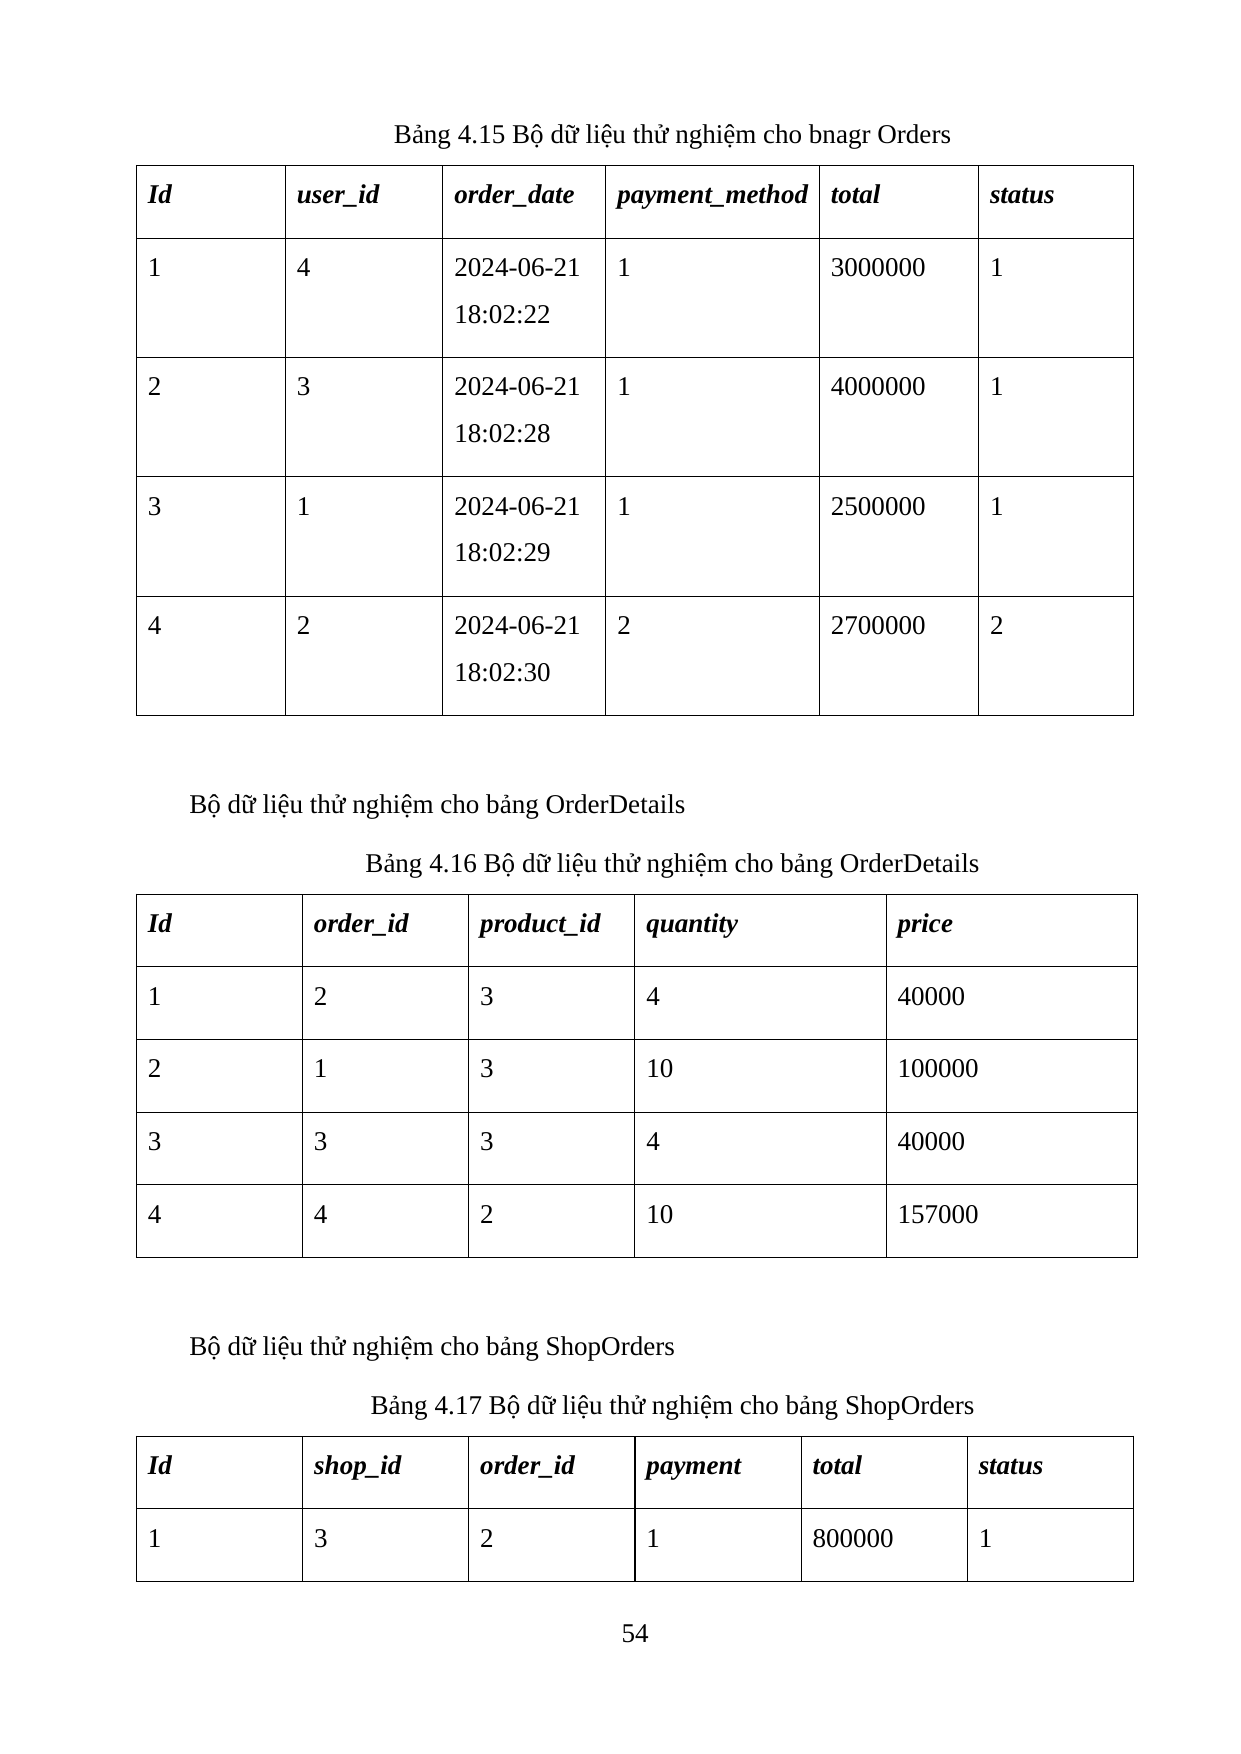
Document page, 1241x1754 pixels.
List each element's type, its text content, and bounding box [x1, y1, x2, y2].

table_header shop_id [303, 1437, 468, 1508]
table_header product_id [469, 895, 634, 966]
table_header status [968, 1437, 1133, 1508]
table_cell 4 [635, 967, 886, 1039]
table_cell 1 [137, 1509, 302, 1581]
table_cell 3 [303, 1509, 468, 1581]
table_header Id [137, 895, 302, 966]
table_header price [887, 895, 1137, 966]
table_cell 2024-06-21 18:02:22 [443, 239, 605, 357]
table_header total [802, 1437, 967, 1508]
table_cell 3 [469, 1040, 634, 1112]
table_cell 1 [137, 239, 285, 357]
table_cell 3 [286, 358, 442, 476]
table_header total [820, 166, 978, 237]
table_header order_date [443, 166, 605, 237]
table_cell 3 [469, 967, 634, 1039]
table_header payment [636, 1437, 801, 1508]
table_cell 2 [469, 1509, 634, 1581]
table_header Id [137, 166, 285, 237]
table_header status [979, 166, 1133, 237]
table_cell 2024-06-21 18:02:29 [443, 477, 605, 596]
table_cell 2 [469, 1185, 634, 1257]
table_cell 40000 [887, 967, 1137, 1039]
table_cell 3000000 [820, 239, 978, 357]
table_cell 1 [286, 477, 442, 596]
table_cell 3 [137, 477, 285, 596]
table_header user_id [286, 166, 442, 237]
table_cell 4000000 [820, 358, 978, 476]
table_cell 2 [606, 597, 819, 715]
table_cell 2 [979, 597, 1133, 715]
table_cell 2 [303, 967, 468, 1039]
table_cell 1 [979, 477, 1133, 596]
text Bộ dữ liệu thử nghiệm cho bảng OrderDetails [148, 788, 1122, 819]
table_cell 4 [303, 1185, 468, 1257]
table_cell 800000 [802, 1509, 967, 1581]
table_cell 4 [635, 1113, 886, 1184]
table_header Id [137, 1437, 302, 1508]
table_cell 2024-06-21 18:02:28 [443, 358, 605, 476]
table_cell 2700000 [820, 597, 978, 715]
table_cell 1 [606, 358, 819, 476]
table_cell 4 [286, 239, 442, 357]
table_cell 2 [137, 1040, 302, 1112]
table_header quantity [635, 895, 886, 966]
table_header order_id [469, 1437, 634, 1508]
table_cell 4 [137, 597, 285, 715]
table_cell 1 [636, 1509, 801, 1581]
table_cell 10 [635, 1185, 886, 1257]
table_cell 40000 [887, 1113, 1137, 1184]
table_cell 3 [303, 1113, 468, 1184]
table_cell 2024-06-21 18:02:30 [443, 597, 605, 715]
table_cell 2500000 [820, 477, 978, 596]
table_cell 100000 [887, 1040, 1137, 1112]
table_cell 3 [137, 1113, 302, 1184]
table_cell 1 [606, 477, 819, 596]
table_cell 10 [635, 1040, 886, 1112]
table_header order_id [303, 895, 468, 966]
table_header payment_method [606, 166, 819, 237]
table_cell 1 [979, 358, 1133, 476]
table_cell 2 [137, 358, 285, 476]
table_cell 4 [137, 1185, 302, 1257]
table_cell 157000 [887, 1185, 1137, 1257]
table_cell 1 [979, 239, 1133, 357]
text Bộ dữ liệu thử nghiệm cho bảng ShopOrders [148, 1330, 1122, 1361]
table_cell 3 [469, 1113, 634, 1184]
table_cell 1 [606, 239, 819, 357]
table_cell 1 [968, 1509, 1133, 1581]
table_cell 1 [303, 1040, 468, 1112]
table_cell 2 [286, 597, 442, 715]
table_cell 1 [137, 967, 302, 1039]
